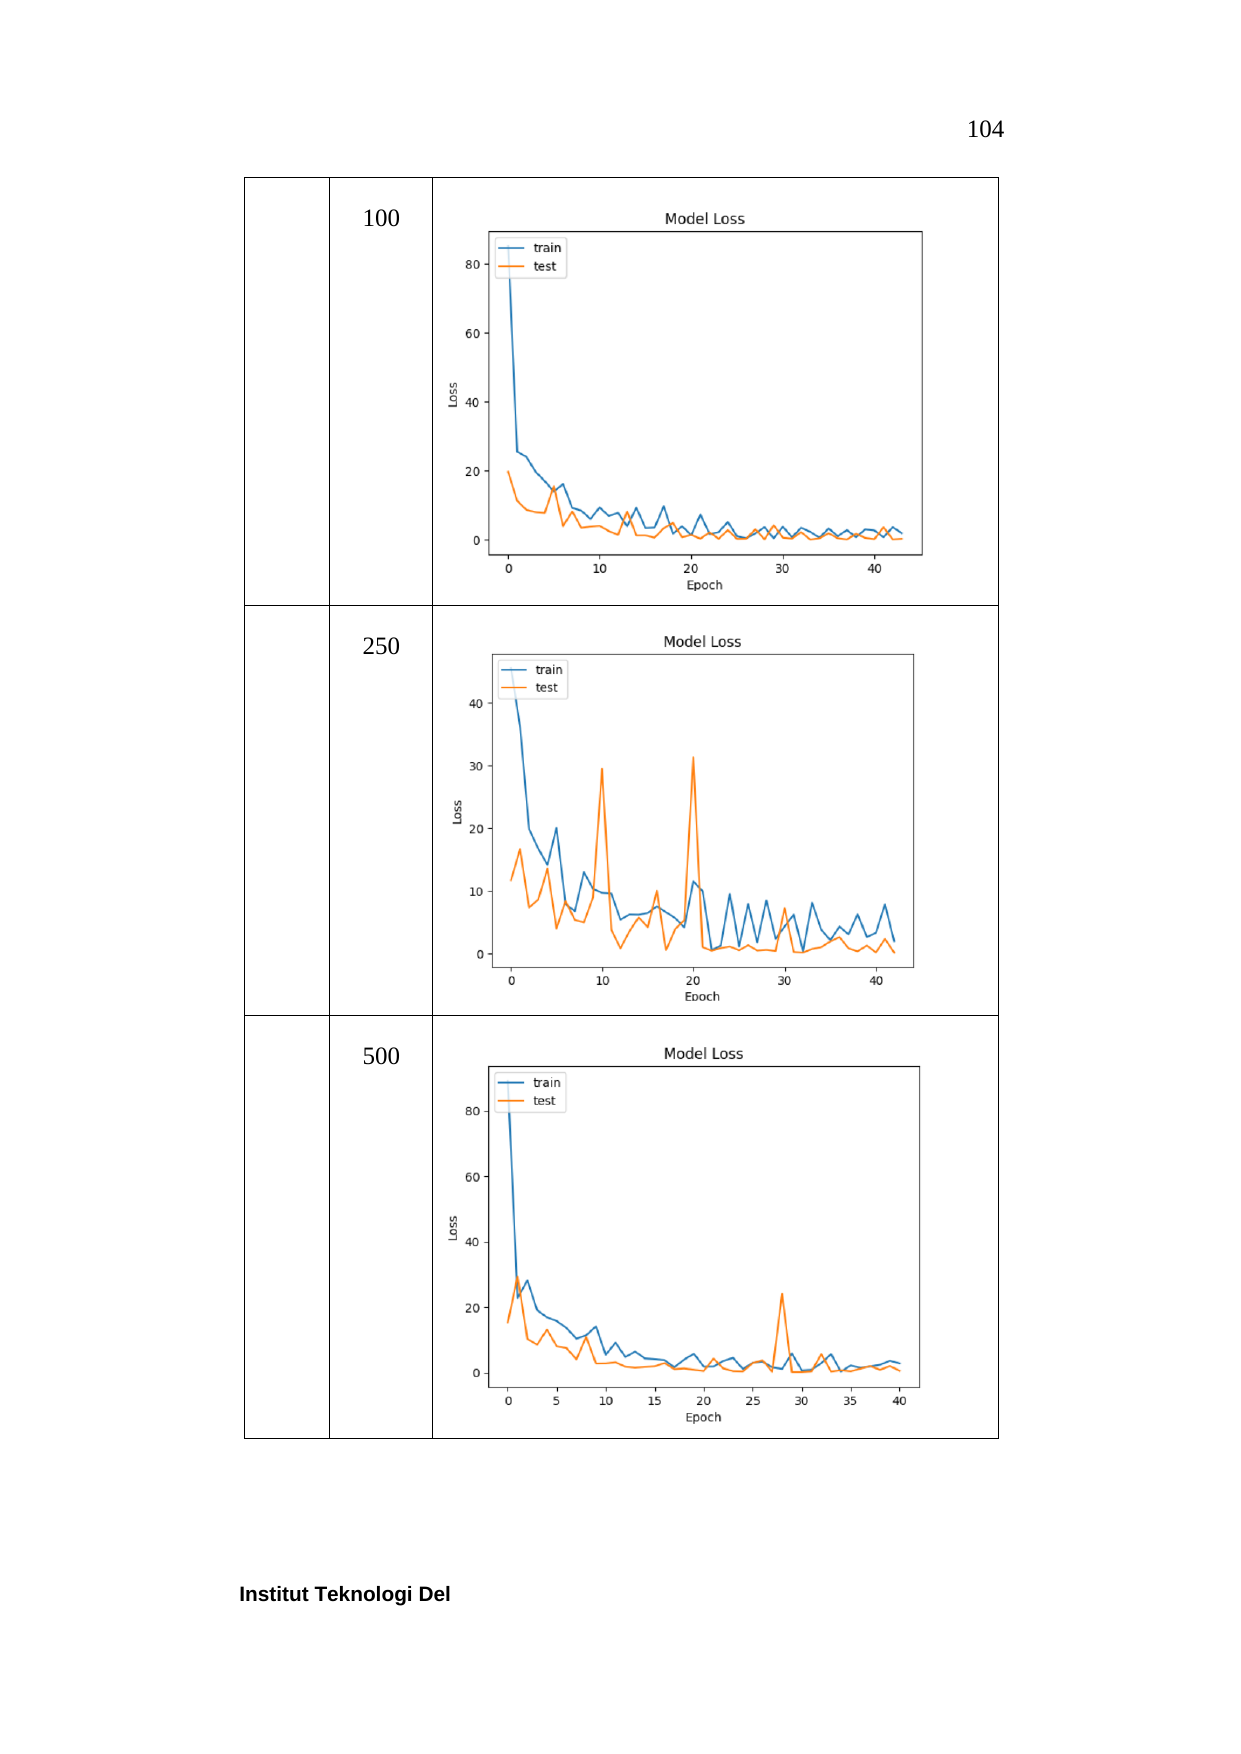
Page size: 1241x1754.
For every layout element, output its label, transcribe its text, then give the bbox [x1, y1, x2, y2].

table_cell [245, 1016, 329, 1438]
table_cell [245, 178, 329, 605]
table_cell [433, 1016, 998, 1438]
table_cell [433, 606, 998, 1015]
picture [443, 631, 926, 1001]
table_cell 500 [330, 1016, 432, 1438]
table_cell 100 [330, 178, 432, 605]
table_cell [245, 606, 329, 1015]
picture [443, 1041, 926, 1424]
picture [443, 203, 926, 591]
table_cell [433, 178, 998, 605]
table_cell 250 [330, 606, 432, 1015]
